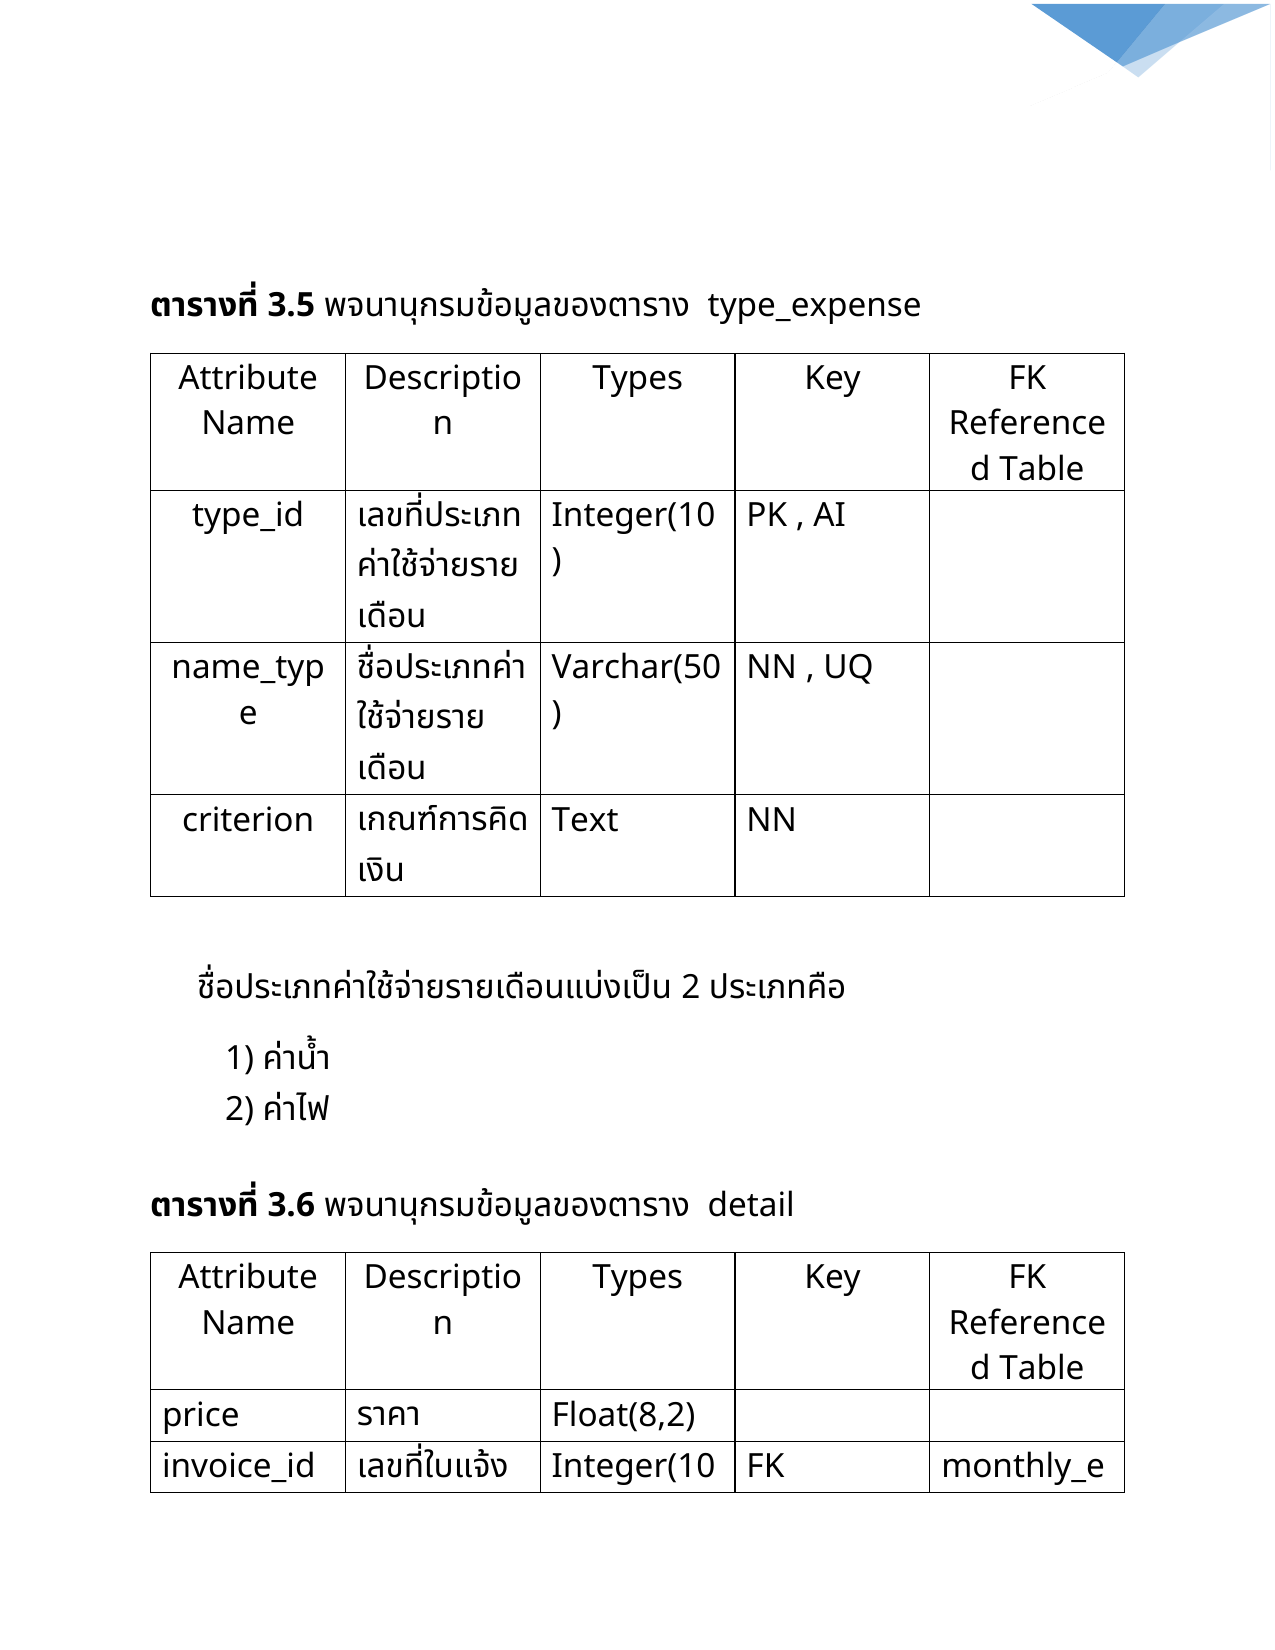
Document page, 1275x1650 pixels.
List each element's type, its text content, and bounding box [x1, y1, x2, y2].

table_cell monthly_expense [930, 1442, 1124, 1492]
table_cell เลขที่ประเภทค่าใช้จ่ายรายเดือน [346, 491, 540, 642]
table_header Key [736, 354, 929, 490]
table_header Attribute Name [151, 1253, 345, 1389]
table_cell FK [736, 1442, 929, 1492]
table_cell Varchar(50) [541, 643, 734, 794]
table_cell type_id [151, 491, 345, 642]
table_header Types [541, 1253, 734, 1389]
table_cell Integer(10) [541, 1442, 734, 1492]
list ค่าไฟ [225, 1085, 1125, 1135]
table_cell [930, 491, 1124, 642]
table_cell price [151, 1390, 345, 1441]
table_header Key [736, 1253, 929, 1389]
text ชื่อประเภทค่าใช้จ่ายรายเดือนแบ่งเป็น 2 ประเภทคือ [150, 963, 1125, 1013]
table_cell [736, 1390, 929, 1441]
text ตารางที่ 3.6 พจนานุกรมข้อมูลของตาราง detail [150, 1181, 1125, 1231]
table_cell เกณฑ์การคิดเงิน [346, 795, 540, 896]
table_header Description [346, 1253, 540, 1389]
table_cell ราคา [346, 1390, 540, 1441]
table_cell ชื่อประเภทค่าใช้จ่ายรายเดือน [346, 643, 540, 794]
table_cell Float(8,2) [541, 1390, 734, 1441]
table_cell criterion [151, 795, 345, 896]
table_cell PK , AI [736, 491, 929, 642]
table_header Attribute Name [151, 354, 345, 490]
table_header FK Referenced Table [930, 1253, 1124, 1389]
table_header FK Referenced Table [930, 354, 1124, 490]
table_header Description [346, 354, 540, 490]
table_cell invoice_id [151, 1442, 345, 1492]
table_cell Integer(10) [541, 491, 734, 642]
table_cell NN , UQ [736, 643, 929, 794]
picture [1029, 3, 1271, 172]
table_cell Text [541, 795, 734, 896]
text ตารางที่ 3.5 พจนานุกรมข้อมูลของตาราง type_expense [150, 281, 1125, 332]
list ค่าน้ำ [225, 1034, 1125, 1085]
table_header Types [541, 354, 734, 490]
table_cell เลขที่ใบแจ้งหนี้ [346, 1442, 540, 1492]
table_cell [930, 1390, 1124, 1441]
table_cell [930, 795, 1124, 896]
table_cell NN [736, 795, 929, 896]
table_cell name_type [151, 643, 345, 794]
table_cell [930, 643, 1124, 794]
